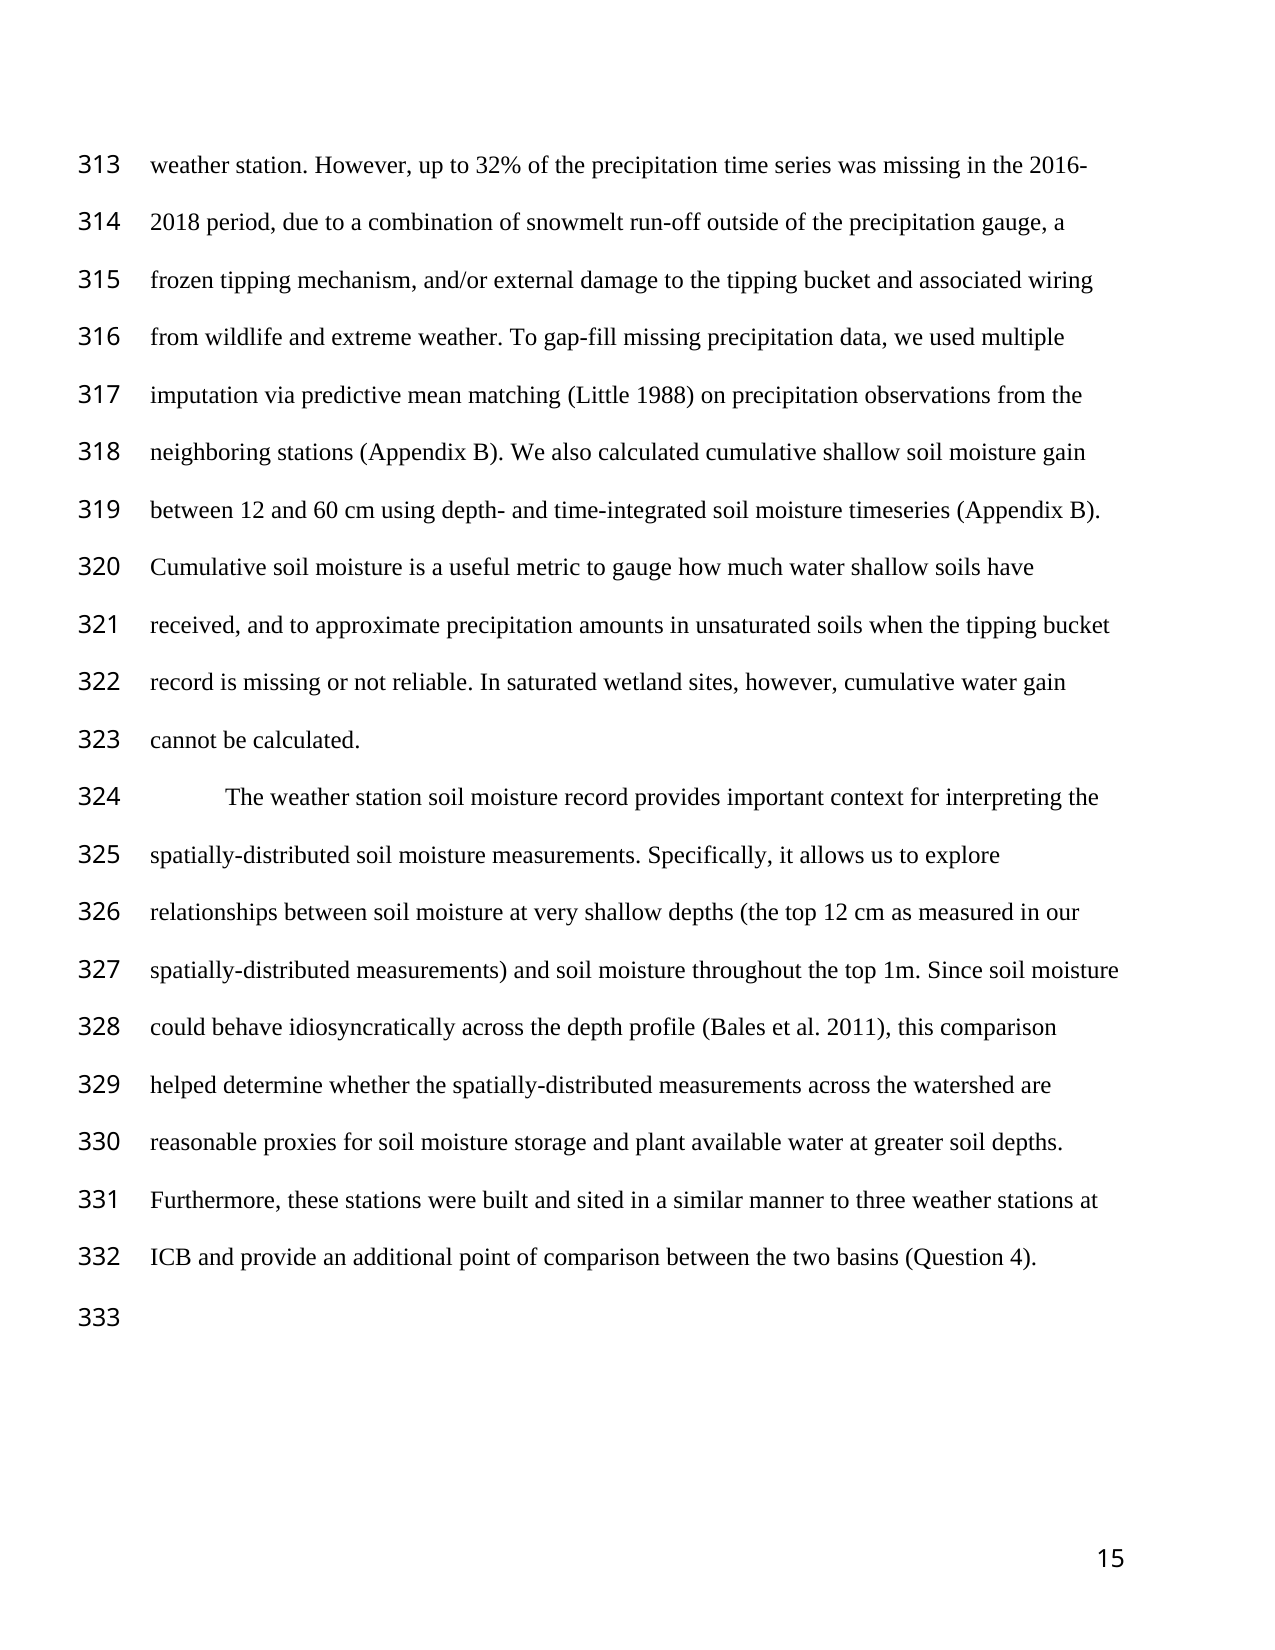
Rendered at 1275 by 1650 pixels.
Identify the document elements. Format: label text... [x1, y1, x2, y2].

text The weather station soil moisture record provides important context for interpreting the spatially-distributed soil moisture measurements. Specifically, it allows us to explore relationships between soil moisture at very shallow depths (the top 12 cm as measured in our spatially-distributed measurements) and soil moisture throughout the top 1m. Since soil moisture could behave idiosyncratically across the depth profile (Bales et al. 2011), this comparison helped determine whether the spatially-distributed measurements across the watershed are reasonable proxies for soil moisture storage and plant available water at greater soil depths. Furthermore, these stations were built and sited in a similar manner to three weather stations at ICB and provide an additional point of comparison between the two basins (Question 4). [150, 782, 1125, 1271]
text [150, 150, 1125, 754]
